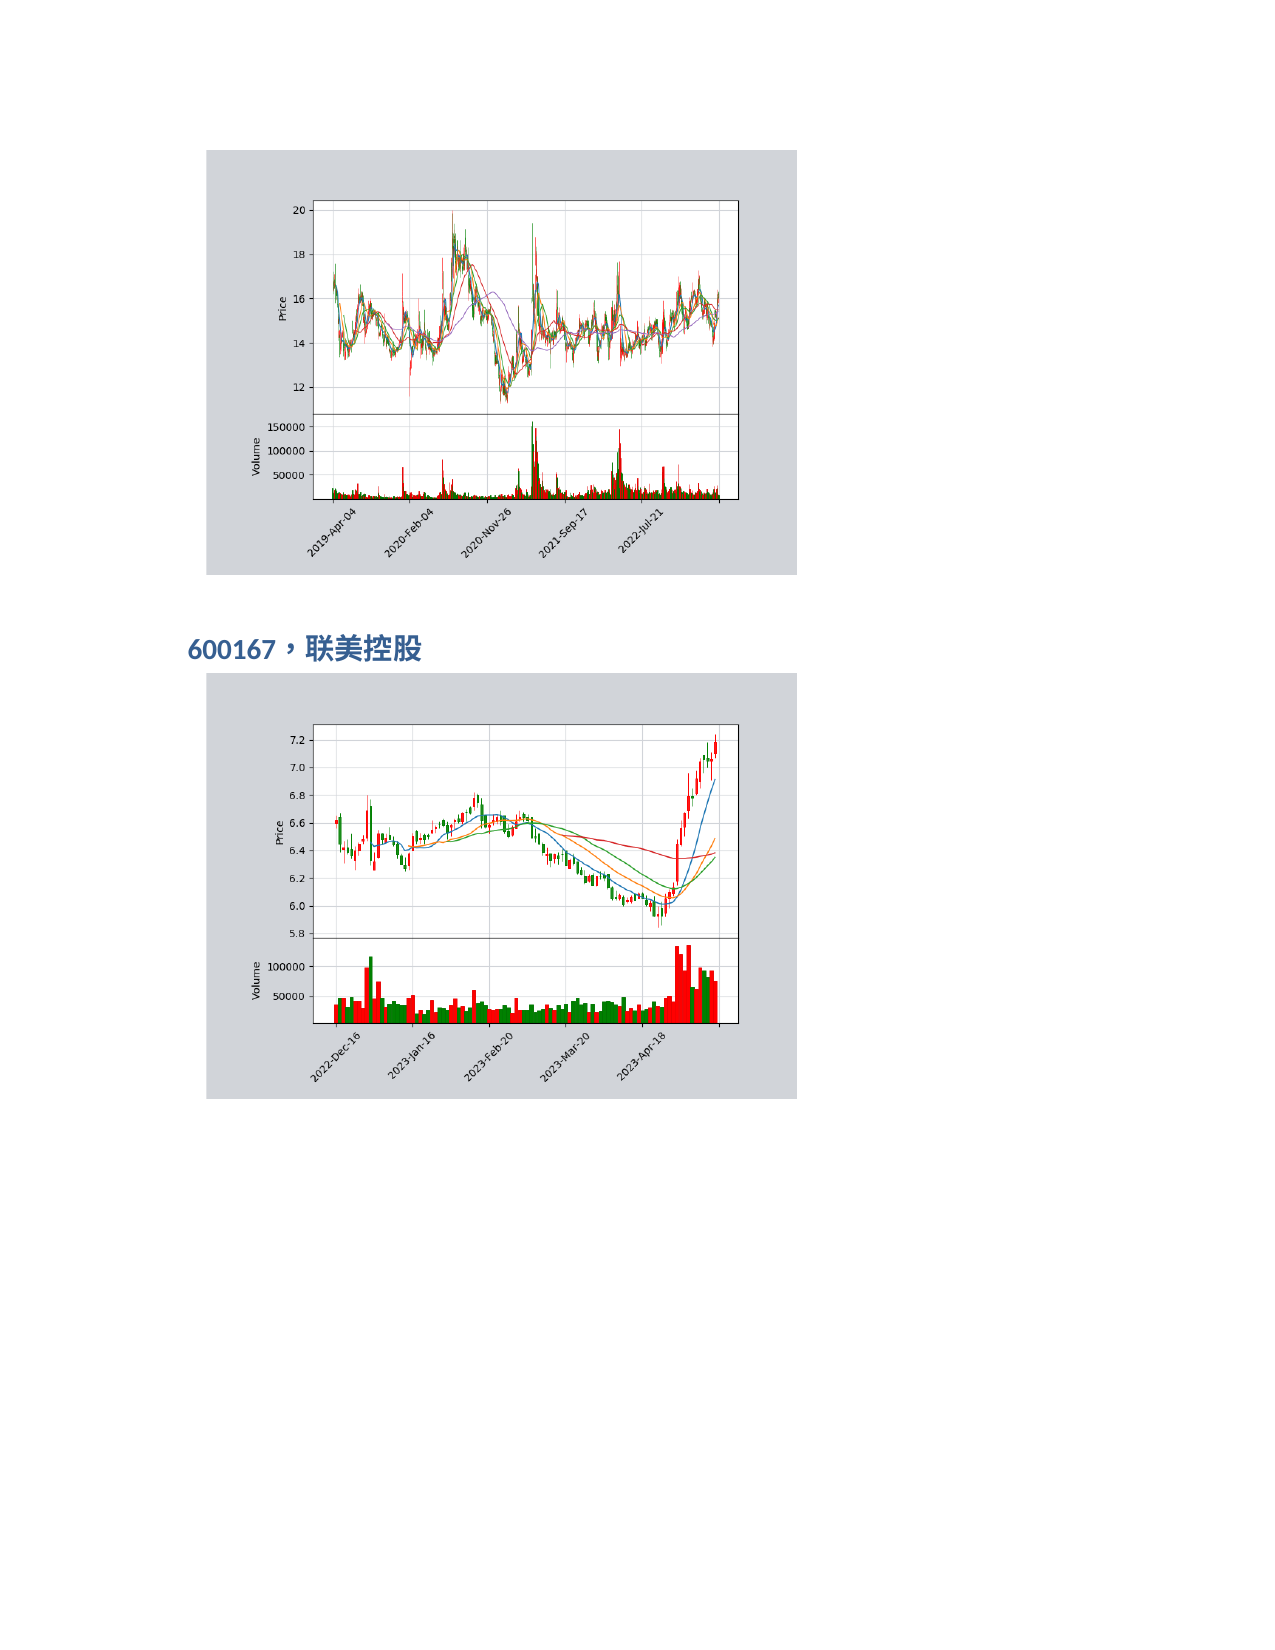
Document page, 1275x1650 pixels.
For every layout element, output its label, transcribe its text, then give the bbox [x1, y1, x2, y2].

picture [206, 150, 797, 575]
subtitle 600167，联美控股 [187, 628, 1087, 668]
picture [206, 673, 797, 1099]
